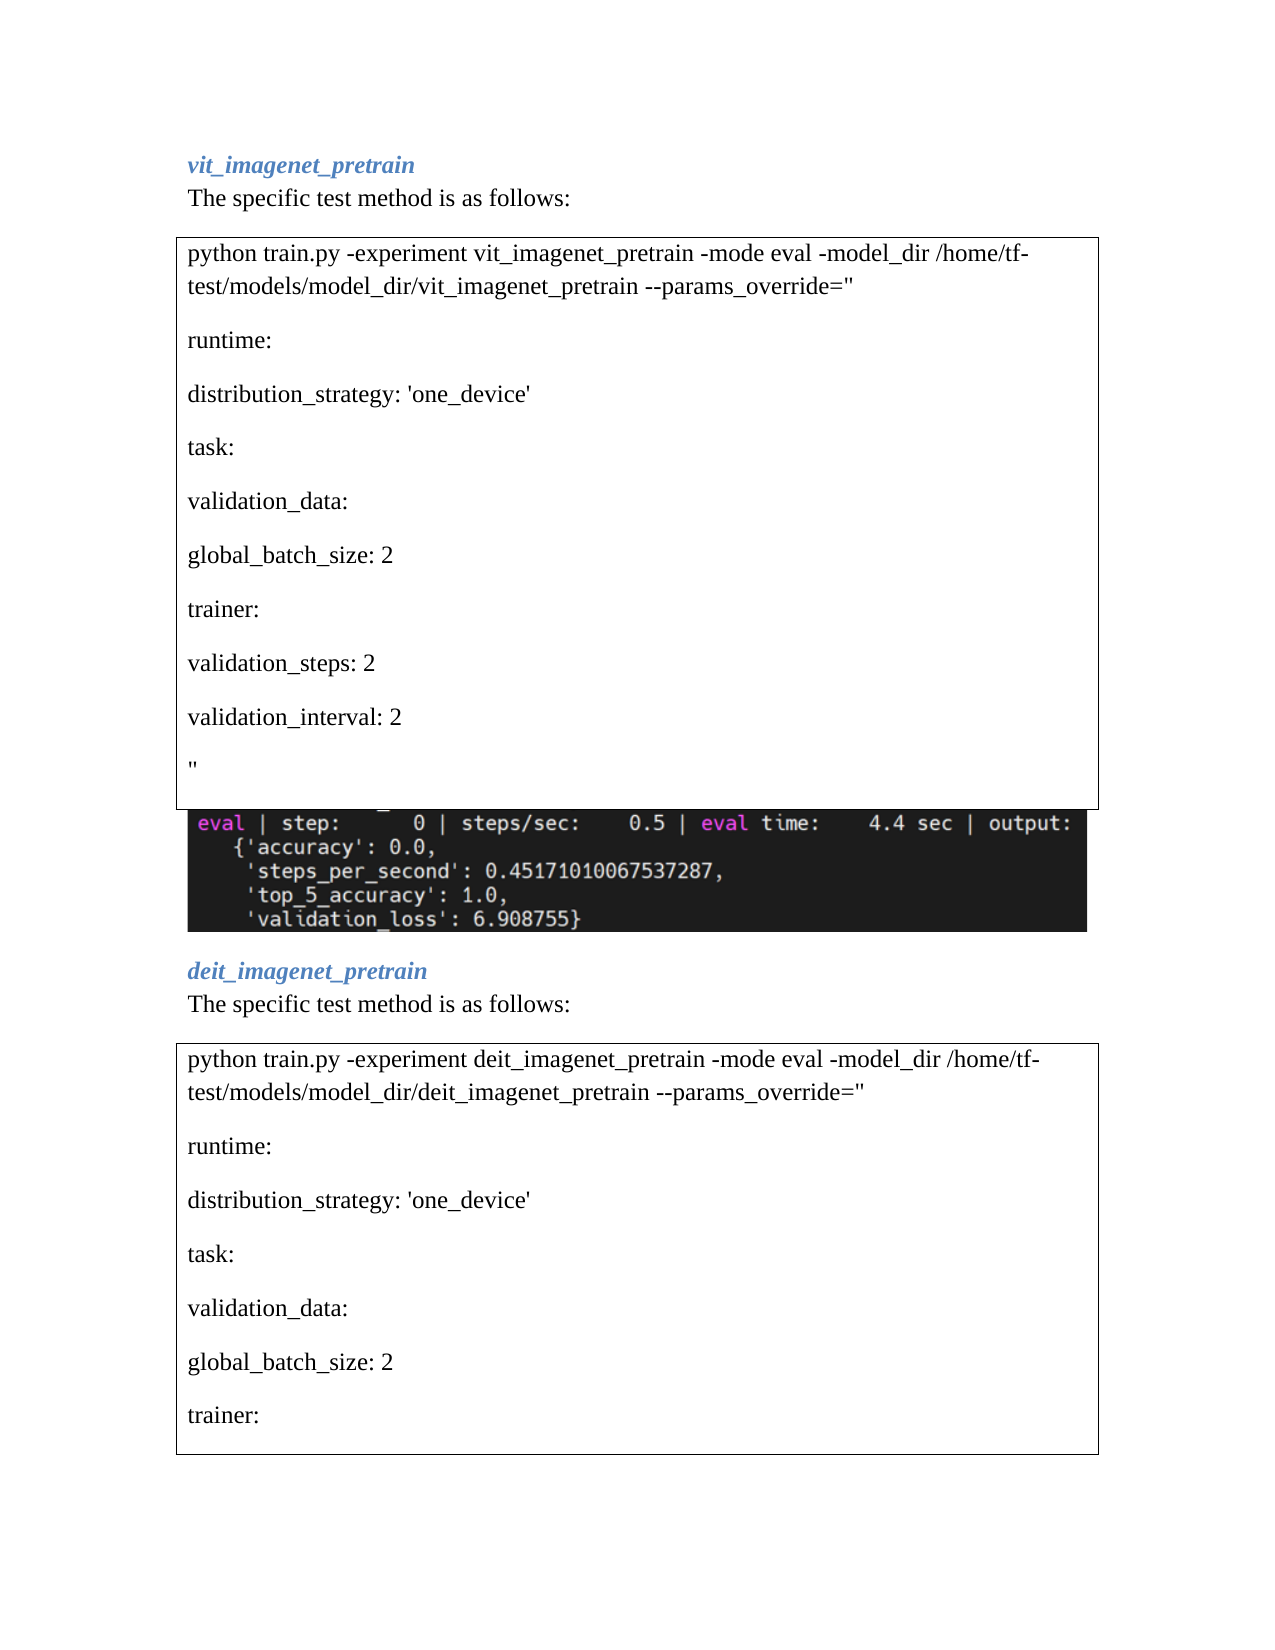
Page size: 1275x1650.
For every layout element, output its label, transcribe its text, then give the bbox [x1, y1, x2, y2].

text The specific test method is as follows: [187, 989, 1087, 1018]
table_header python train.py -experiment vit_imagenet_pretrain -mode eval -model_dir /home/tf-test/models/model_dir/vit_imagenet_pretrain --params_override=" runtime: distribution_strategy: 'one_device' task: validation_data: global_batch_size: 2 trainer: validation_steps: 2 validation_interval: 2 " [177, 238, 1098, 809]
subtitle vit_imagenet_pretrain [187, 150, 1087, 179]
picture [187, 810, 1088, 932]
subtitle deit_imagenet_pretrain [187, 956, 1087, 985]
text The specific test method is as follows: [187, 183, 1087, 212]
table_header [177, 1044, 1098, 1454]
